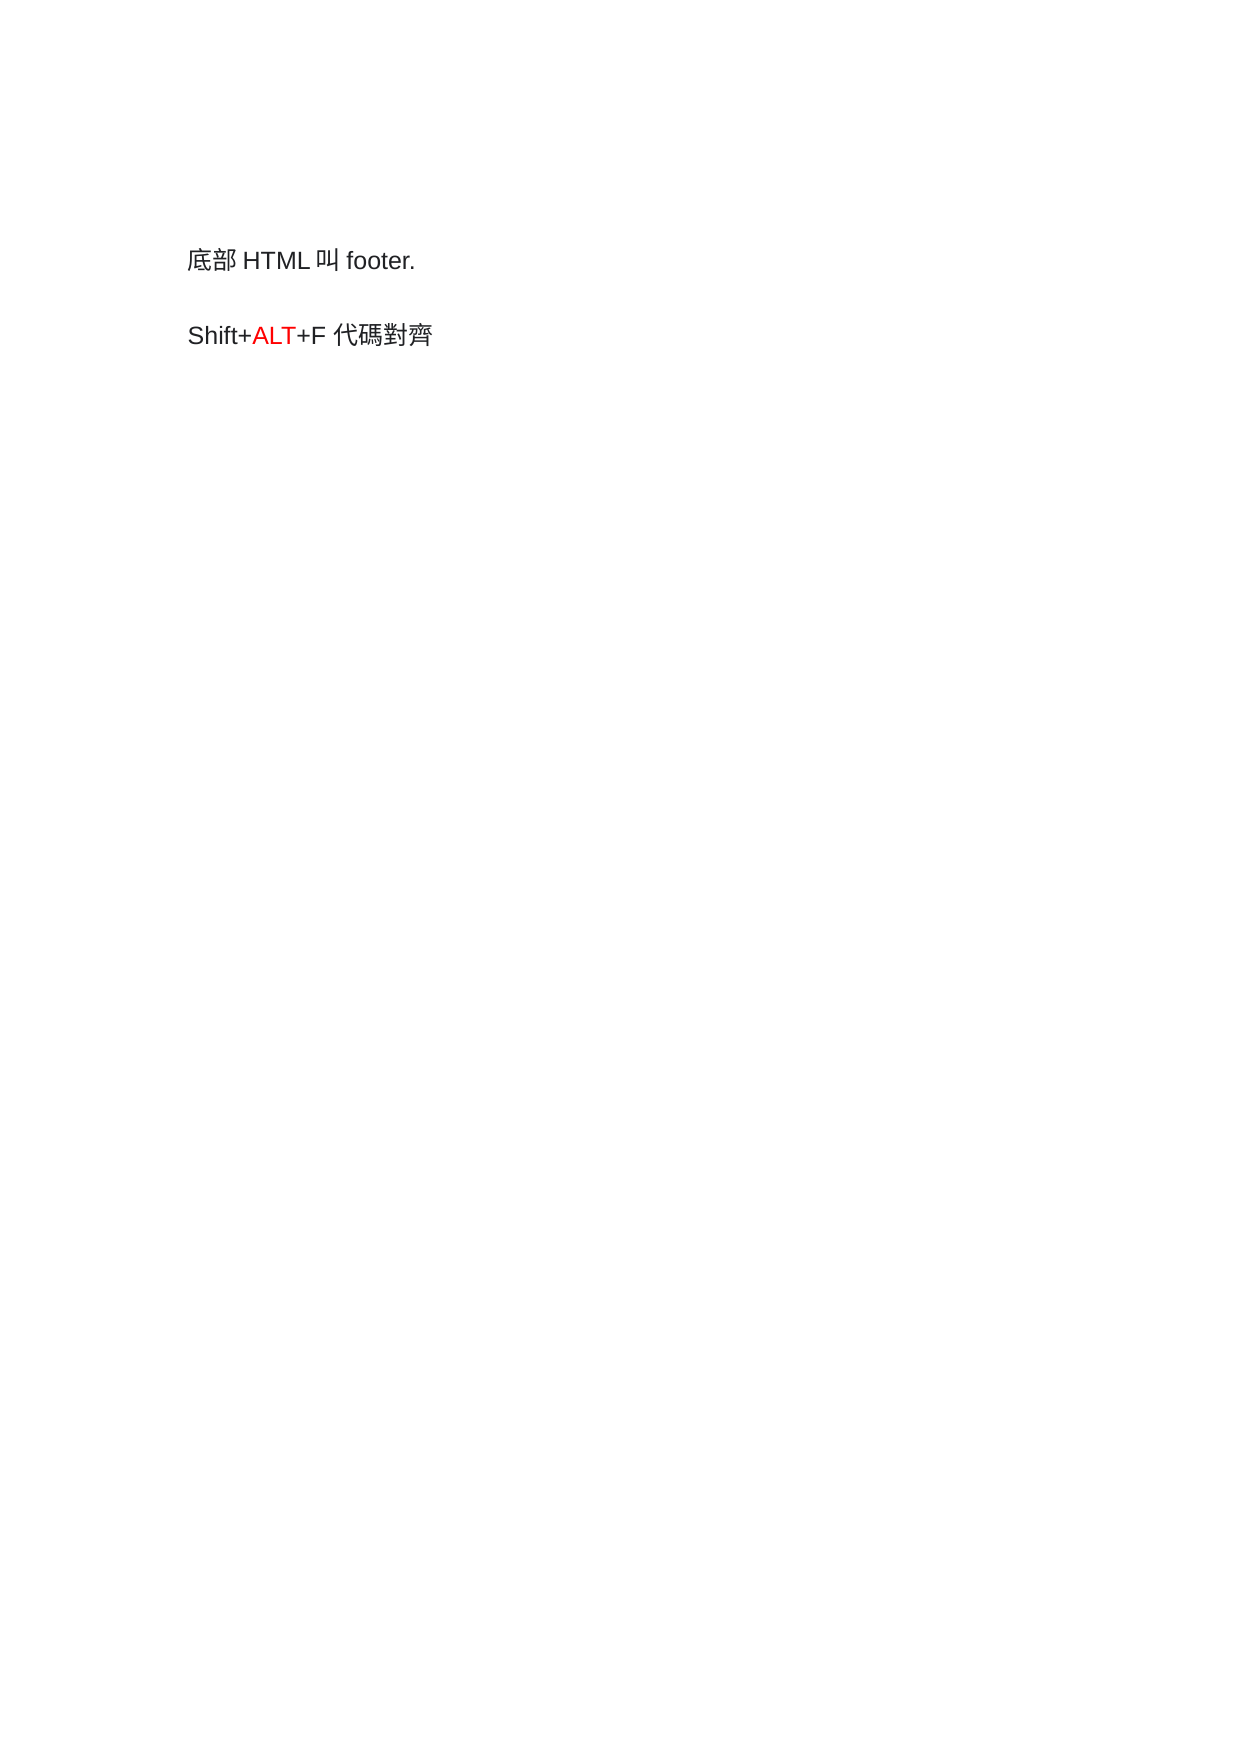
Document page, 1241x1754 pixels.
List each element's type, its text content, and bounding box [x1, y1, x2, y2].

text 底部HTML叫 footer. [187, 239, 1053, 277]
text Shift+ALT+F 代碼對齊 [187, 314, 1053, 352]
